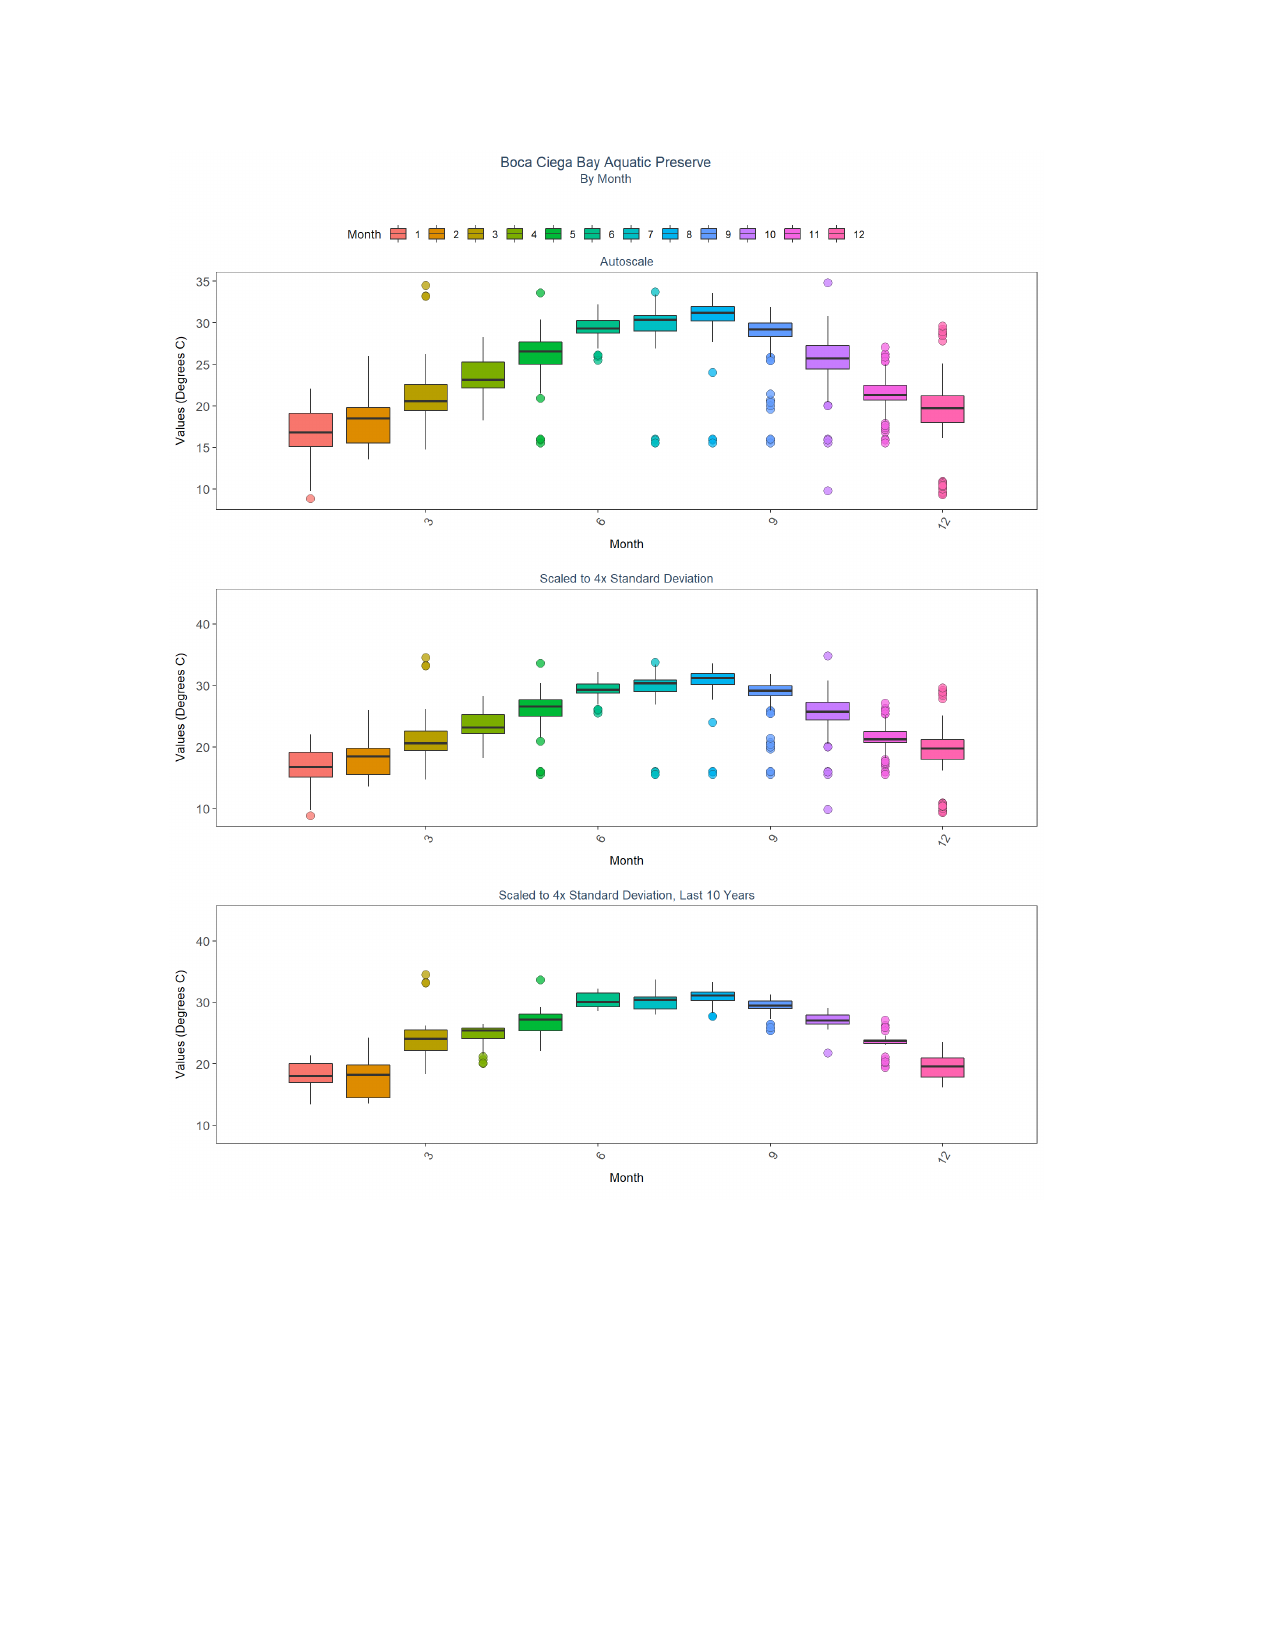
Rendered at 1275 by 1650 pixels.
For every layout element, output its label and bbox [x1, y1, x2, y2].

picture [168, 150, 1044, 1200]
